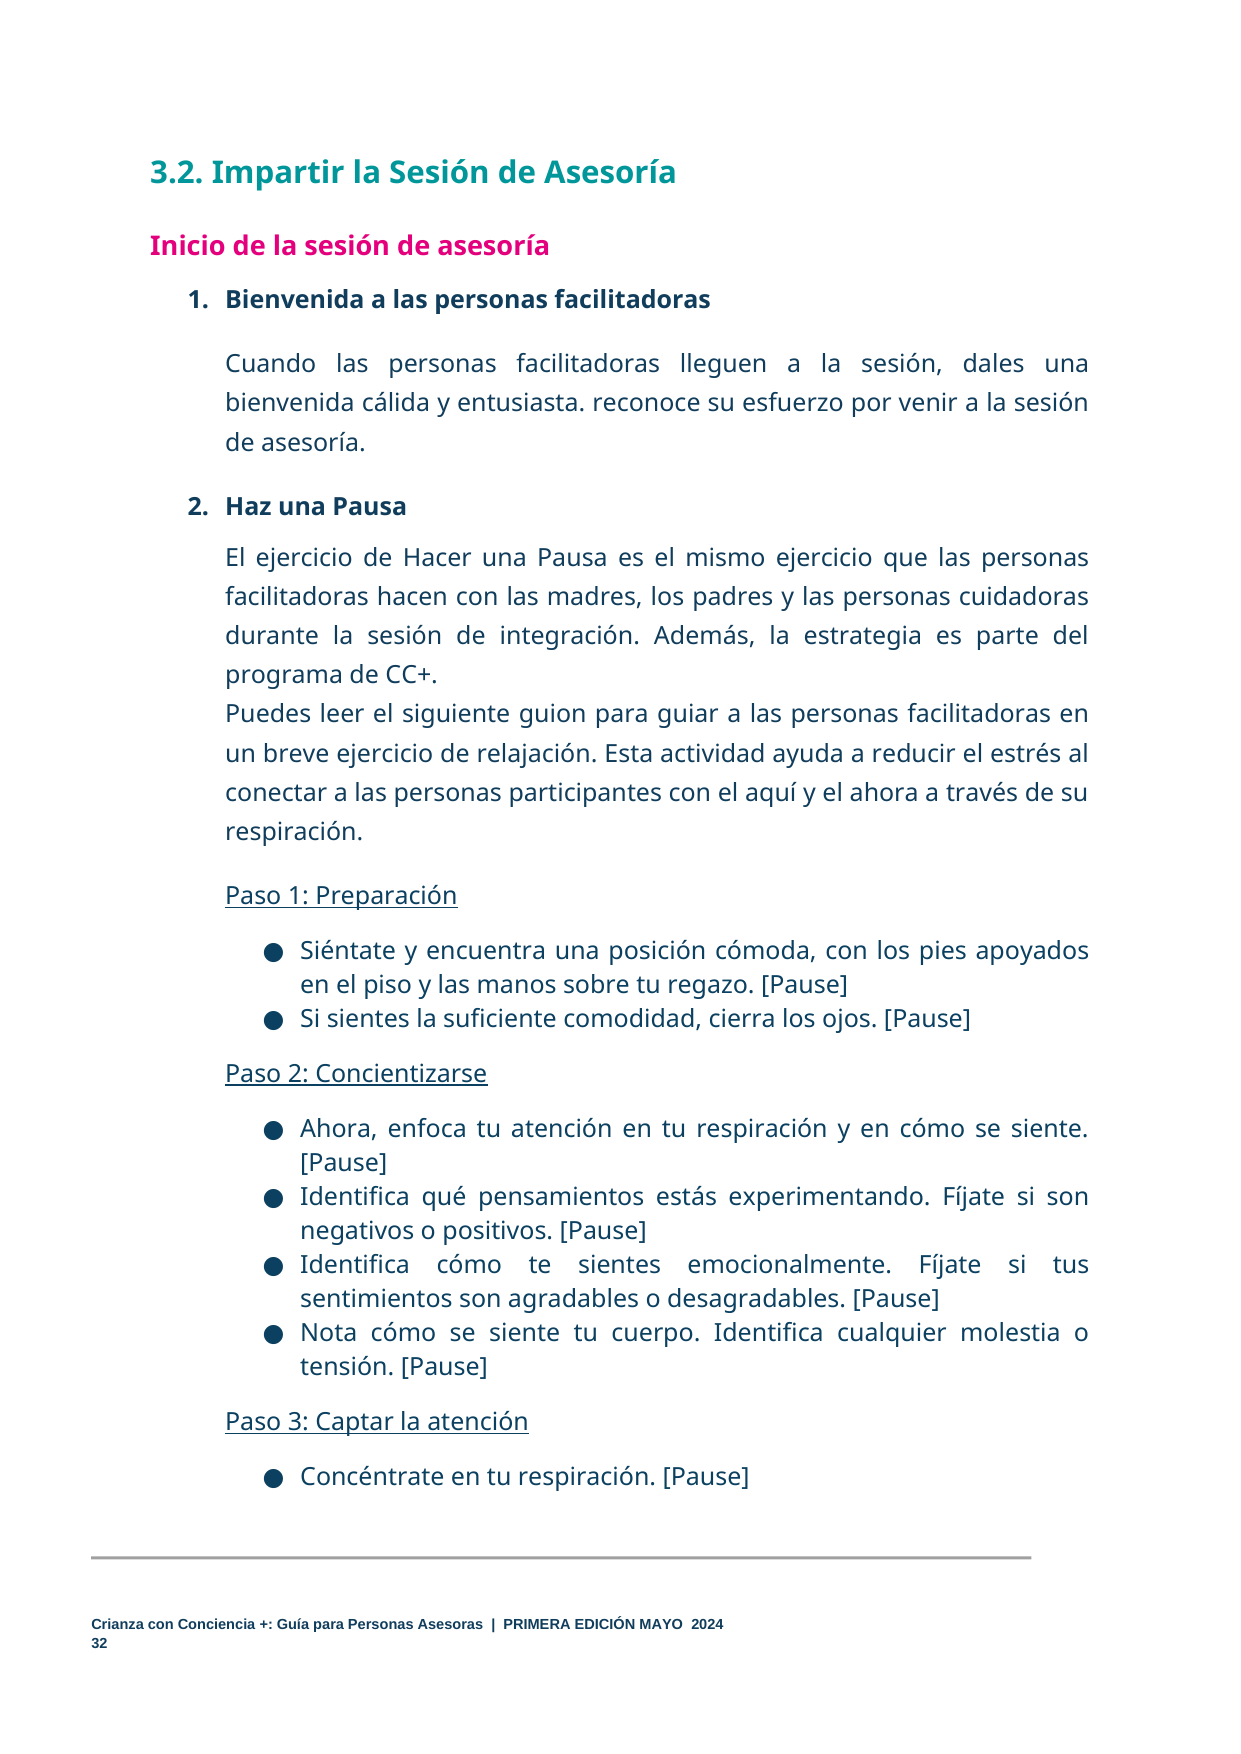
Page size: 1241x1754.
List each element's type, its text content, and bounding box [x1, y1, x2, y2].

list Si sientes la suficiente comodidad, cierra los ojos. [Pause] [262, 1001, 1090, 1035]
text Paso 2: Concientizarse [225, 1056, 1090, 1090]
list Identifica qué pensamientos estás experimentando. Fíjate si son negativos o positivos. [Pause] [262, 1179, 1090, 1247]
list Concéntrate en tu respiración. [Pause] [262, 1459, 1090, 1493]
text Paso 3: Captar la atención [225, 1404, 1090, 1438]
subtitle 3.2. Impartir la Sesión de Asesoría [150, 150, 1090, 193]
text Cuando las personas facilitadoras lleguen a la sesión, dales una bienvenida cálida y entusiasta. reconoce su esfuerzo por venir a la sesión de asesoría. [225, 346, 1090, 458]
text Paso 1: Preparación [225, 878, 1090, 912]
list Nota cómo se siente tu cuerpo. Identifica cualquier molestia o tensión. [Pause] [262, 1315, 1090, 1383]
subtitle Haz una Pausa [187, 488, 1090, 522]
subtitle Inicio de la sesión de asesoría [150, 226, 1090, 263]
list Siéntate y encuentra una posición cómoda, con los pies apoyados en el piso y las manos sobre tu regazo. [Pause] [262, 933, 1090, 1001]
text El ejercicio de Hacer una Pausa es el mismo ejercicio que las personas facilitadoras hacen con las madres, los padres y las personas cuidadoras durante la sesión de integración. Además, la estrategia es parte del programa de CC+. [225, 539, 1090, 691]
text Puedes leer el siguiente guion para guiar a las personas facilitadoras en un breve ejercicio de relajación. Esta actividad ayuda a reducir el estrés al conectar a las personas participantes con el aquí y el ahora a través de su respiración. [225, 696, 1090, 848]
list Ahora, enfoca tu atención en tu respiración y en cómo se siente. [Pause] [262, 1111, 1090, 1179]
list Identifica cómo te sientes emocionalmente. Fíjate si tus sentimientos son agradables o desagradables. [Pause] [262, 1247, 1090, 1315]
subtitle Bienvenida a las personas facilitadoras [187, 282, 1090, 316]
